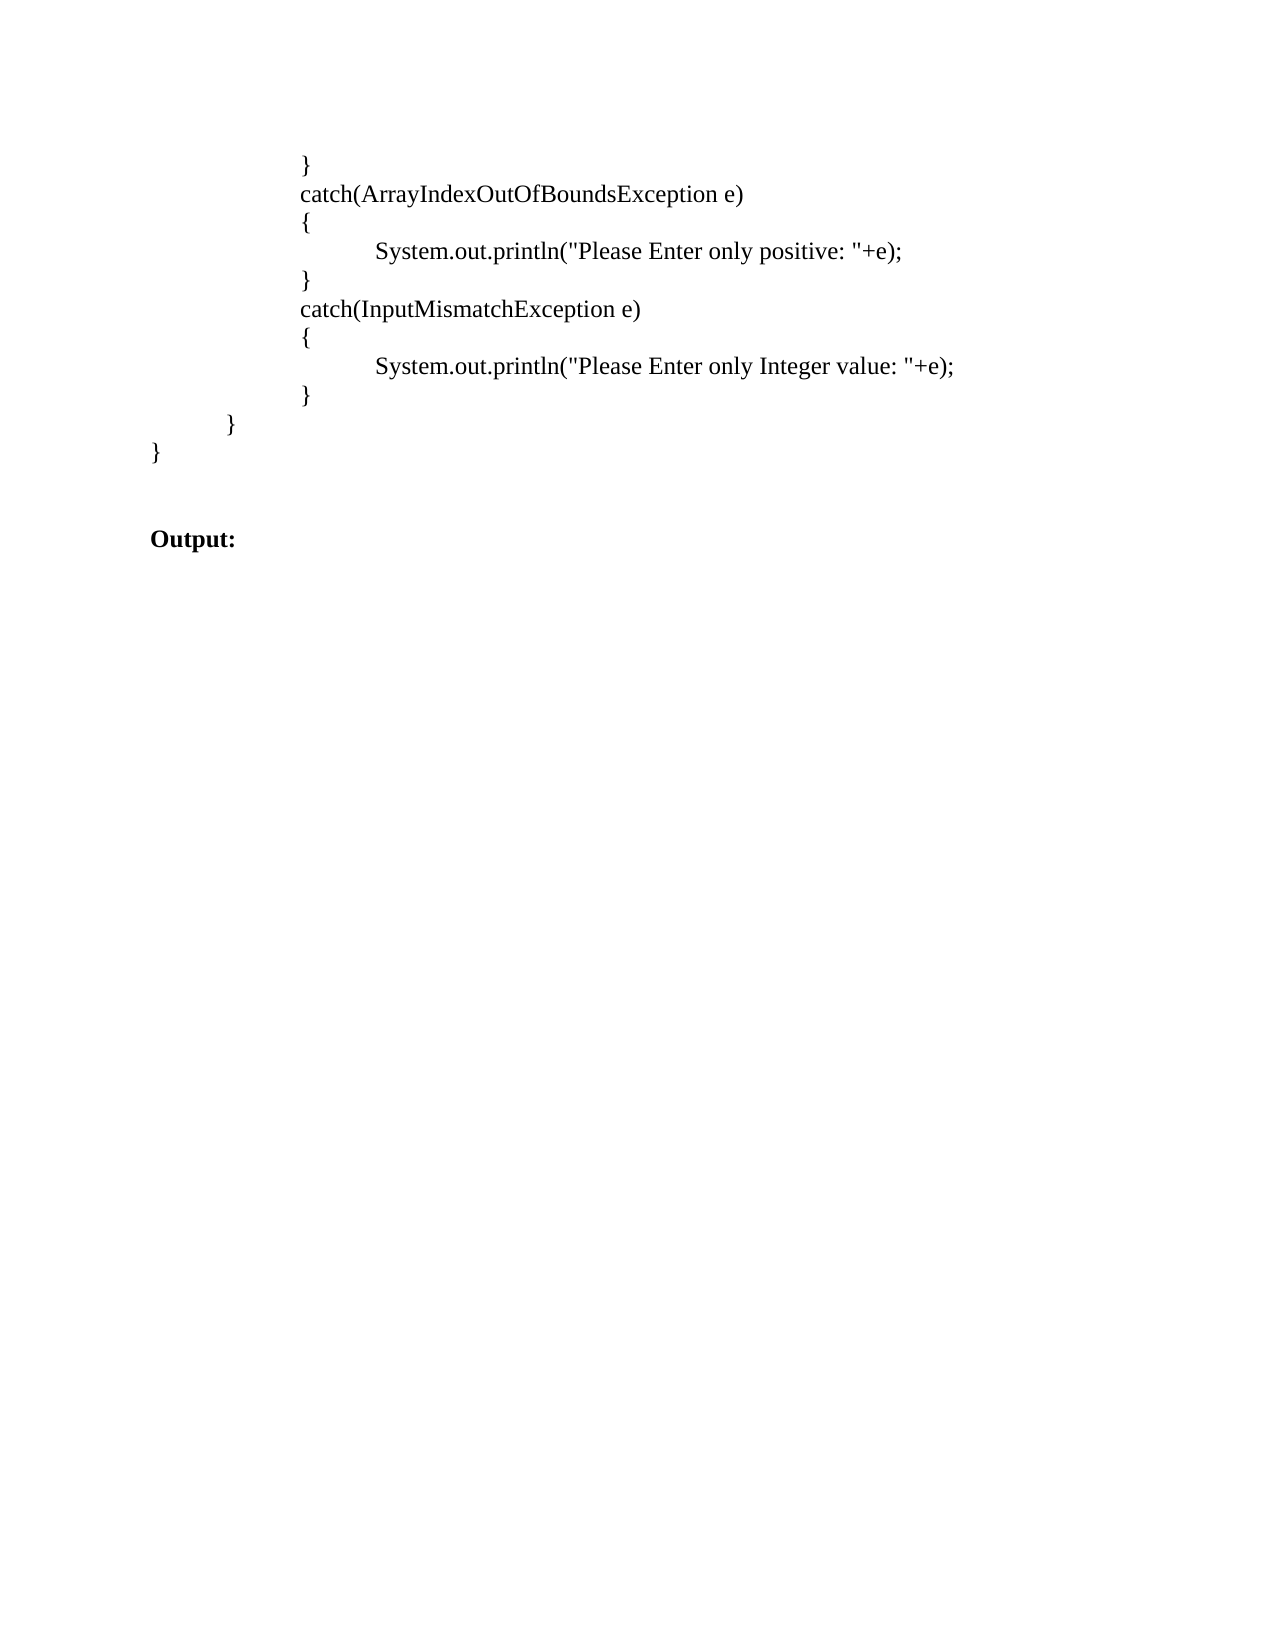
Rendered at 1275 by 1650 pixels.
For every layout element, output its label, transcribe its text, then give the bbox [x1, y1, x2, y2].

text } [150, 265, 1125, 294]
text System.out.println("Please Enter only Integer value: "+e); [150, 351, 1125, 380]
text { [150, 322, 1125, 351]
text } [150, 409, 1125, 437]
text } [150, 380, 1125, 409]
text } [150, 437, 1125, 466]
text System.out.println("Please Enter only positive: "+e); [150, 236, 1125, 265]
text catch(ArrayIndexOutOfBoundsException e) [150, 179, 1125, 207]
text Output: [150, 524, 1125, 552]
text catch(InputMismatchException e) [150, 294, 1125, 322]
text { [150, 207, 1125, 236]
text } [150, 150, 1125, 179]
